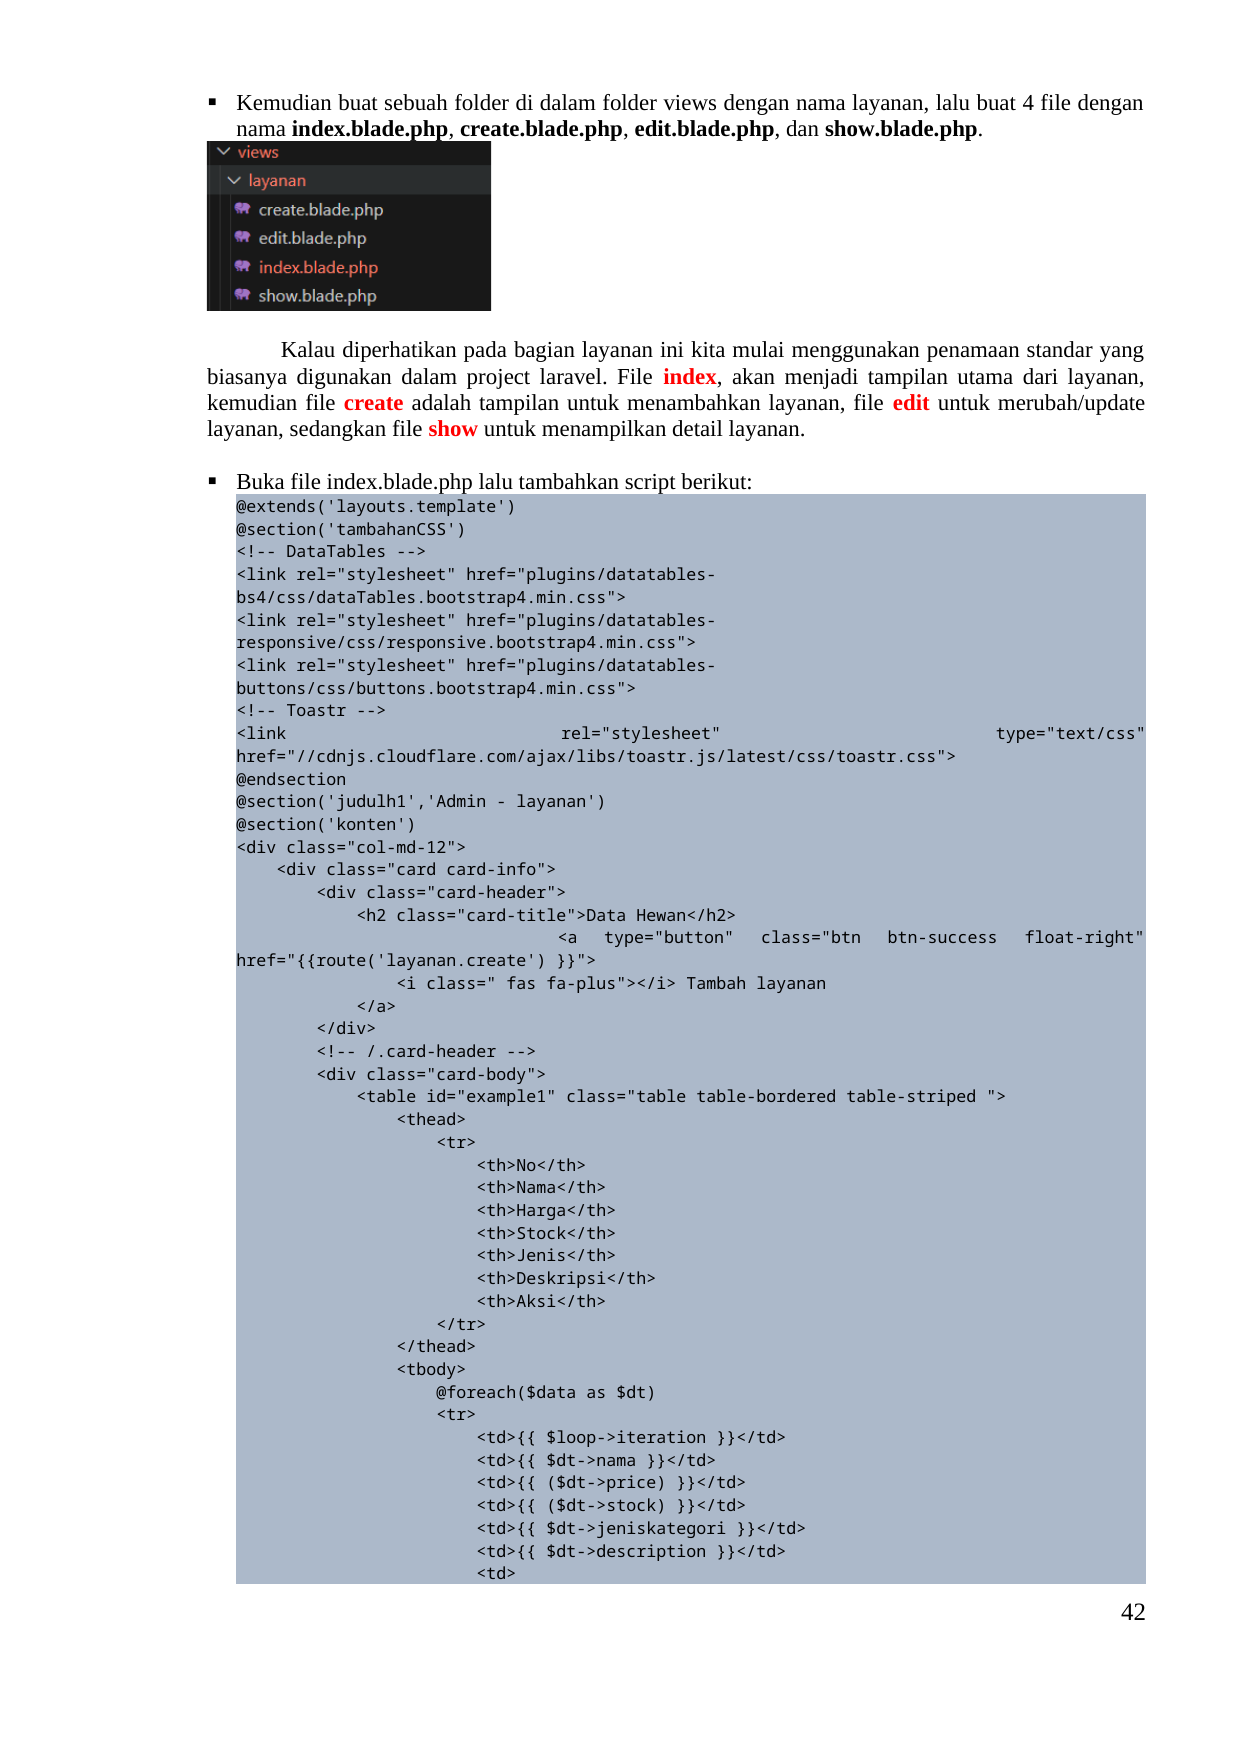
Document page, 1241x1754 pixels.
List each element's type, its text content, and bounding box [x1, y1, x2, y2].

text <td>{{ ($dt->price) }}</td> [236, 1471, 1146, 1494]
text <th>Nama</th> [236, 1176, 1146, 1198]
text </tr> [236, 1312, 1146, 1335]
text <th>Harga</th> [236, 1198, 1146, 1221]
text @section('konten') [236, 812, 1146, 835]
text <td>{{ $dt->description }}</td> [236, 1539, 1146, 1562]
text @section('tambahanCSS') [236, 517, 1146, 540]
text <div class="card card-info"> [236, 858, 1146, 881]
text <a type="button" class="btn btn-success float-right" href="{{route('layanan.create') }}"> [236, 926, 1146, 971]
text <thead> [236, 1108, 1146, 1130]
list Buka file index.blade.php lalu tambahkan script berikut: [207, 468, 1146, 494]
text Kalau diperhatikan pada bagian layanan ini kita mulai menggunakan penamaan standar yang biasanya digunakan dalam project laravel. File index, akan menjadi tampilan utama dari layanan, kemudian file create adalah tampilan untuk menambahkan layanan, file edit untuk merubah/update layanan, sedangkan file show untuk menampilkan detail layanan. [207, 336, 1146, 442]
text buttons/css/buttons.bootstrap4.min.css"> [236, 676, 1146, 699]
text <tr> [236, 1403, 1146, 1426]
text <th>Jenis</th> [236, 1244, 1146, 1267]
text <i class=" fas fa-plus"></i> Tambah layanan [236, 971, 1146, 994]
text bs4/css/dataTables.bootstrap4.min.css"> [236, 585, 1146, 608]
text <th>Deskripsi</th> [236, 1267, 1146, 1289]
text <td>{{ $dt->jeniskategori }}</td> [236, 1516, 1146, 1539]
picture [206, 141, 492, 311]
text <link rel="stylesheet" href="plugins/datatables- [236, 608, 1146, 631]
text <div class="col-md-12"> [236, 835, 1146, 858]
text <!-- /.card-header --> [236, 1039, 1146, 1062]
text @section('judulh1','Admin - layanan') [236, 790, 1146, 812]
text <div class="card-header"> [236, 881, 1146, 903]
text <td> [236, 1562, 1146, 1584]
text <td>{{ $loop->iteration }}</td> [236, 1426, 1146, 1448]
text <link rel="stylesheet" href="plugins/datatables- [236, 563, 1146, 585]
text <link rel="stylesheet" href="plugins/datatables- [236, 653, 1146, 676]
text <th>Aksi</th> [236, 1289, 1146, 1312]
text </thead> [236, 1335, 1146, 1357]
text <td>{{ ($dt->stock) }}</td> [236, 1494, 1146, 1516]
text <th>Stock</th> [236, 1221, 1146, 1244]
text </div> [236, 1017, 1146, 1039]
text <tbody> [236, 1357, 1146, 1380]
list Kemudian buat sebuah folder di dalam folder views dengan nama layanan, lalu buat 4 file dengan nama index.blade.php, create.blade.php, edit.blade.php, dan show.blade.php. [207, 89, 1146, 141]
text </a> [236, 994, 1146, 1017]
text <tr> [236, 1130, 1146, 1153]
text <div class="card-body"> [236, 1062, 1146, 1085]
text <link rel="stylesheet" type="text/css" href="//cdnjs.cloudflare.com/ajax/libs/toastr.js/latest/css/toastr.css"> [236, 722, 1146, 767]
text @foreach($data as $dt) [236, 1380, 1146, 1403]
text <!-- DataTables --> [236, 540, 1146, 563]
text <h2 class="card-title">Data Hewan</h2> [236, 903, 1146, 926]
text <td>{{ $dt->nama }}</td> [236, 1448, 1146, 1471]
text @extends('layouts.template') [236, 494, 1146, 517]
text <table id="example1" class="table table-bordered table-striped "> [236, 1085, 1146, 1108]
text <!-- Toastr --> [236, 699, 1146, 722]
text @endsection [236, 767, 1146, 790]
text <th>No</th> [236, 1153, 1146, 1176]
text responsive/css/responsive.bootstrap4.min.css"> [236, 631, 1146, 653]
